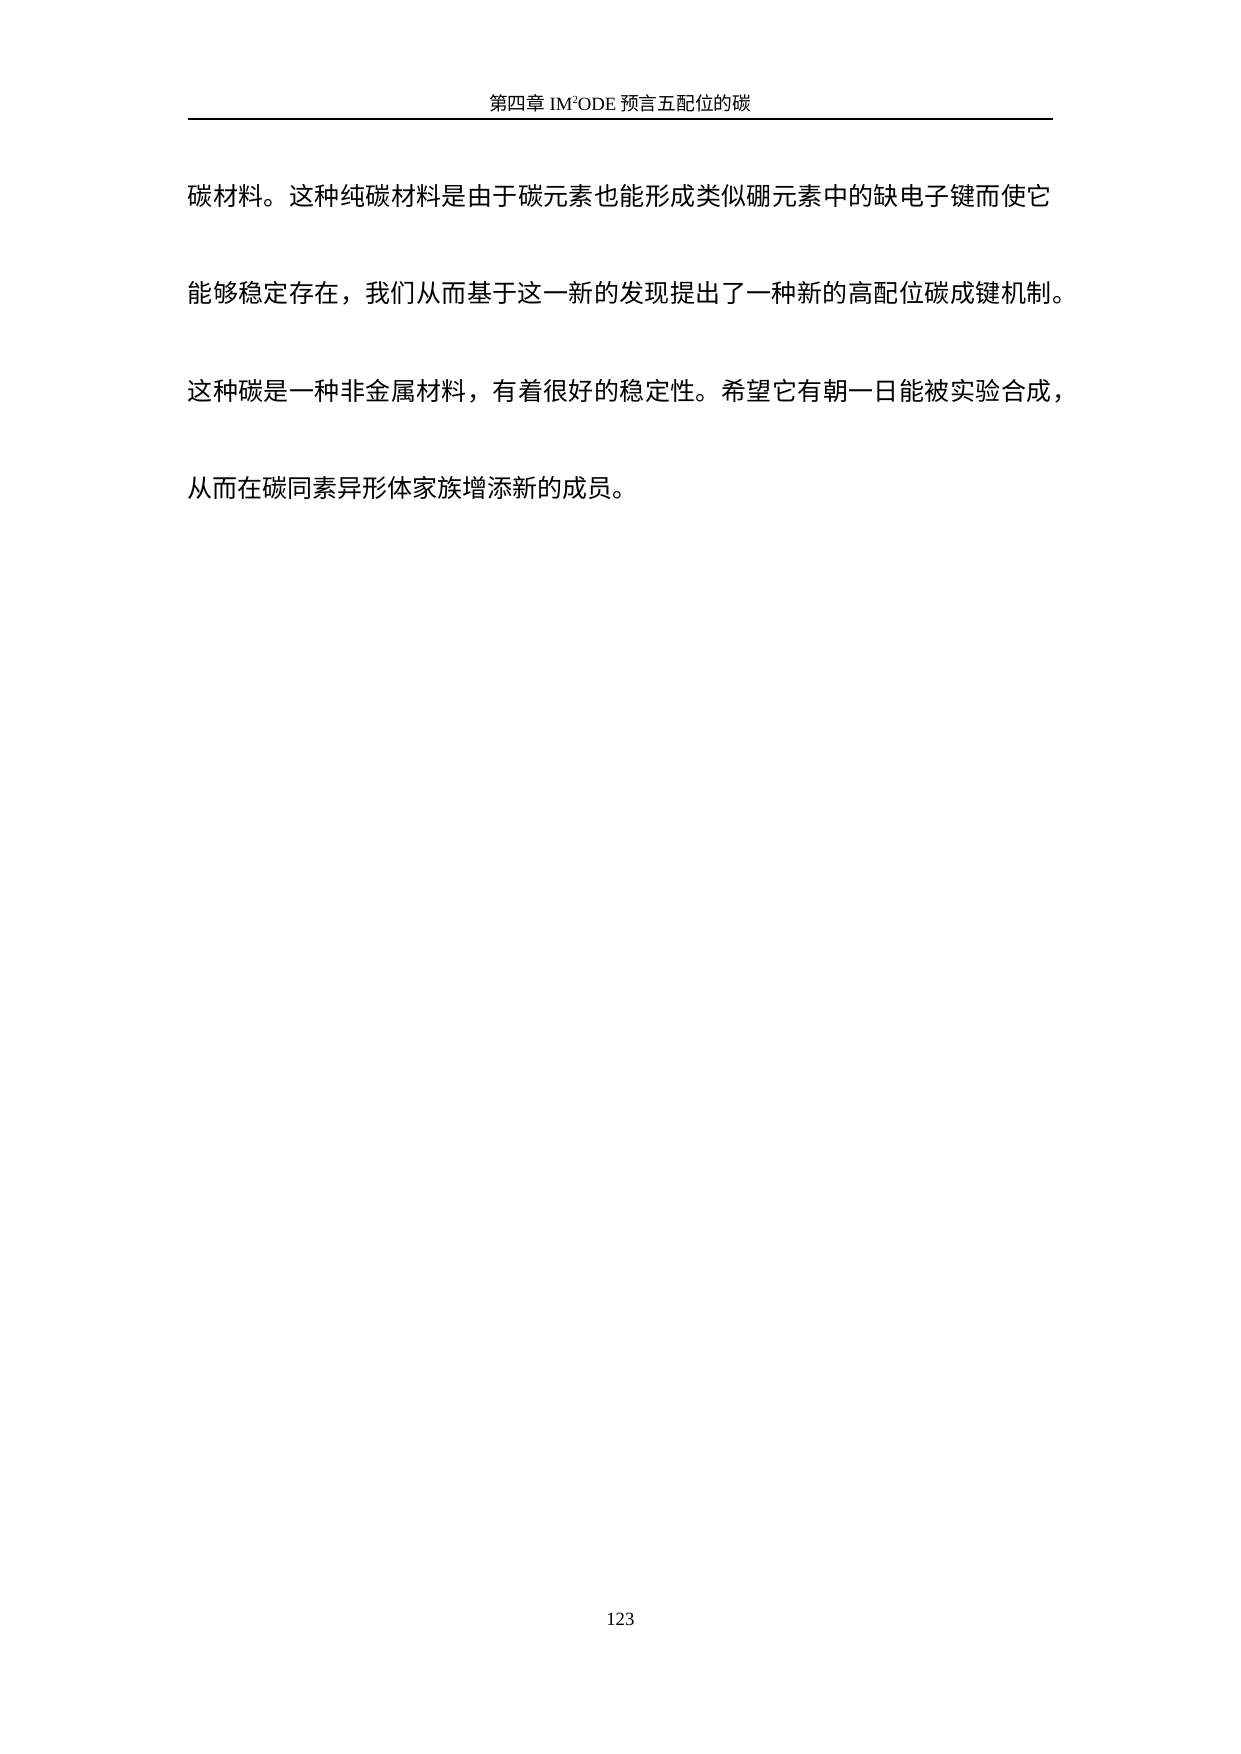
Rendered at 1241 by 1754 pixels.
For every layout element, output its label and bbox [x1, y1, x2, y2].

text [187, 162, 1053, 519]
